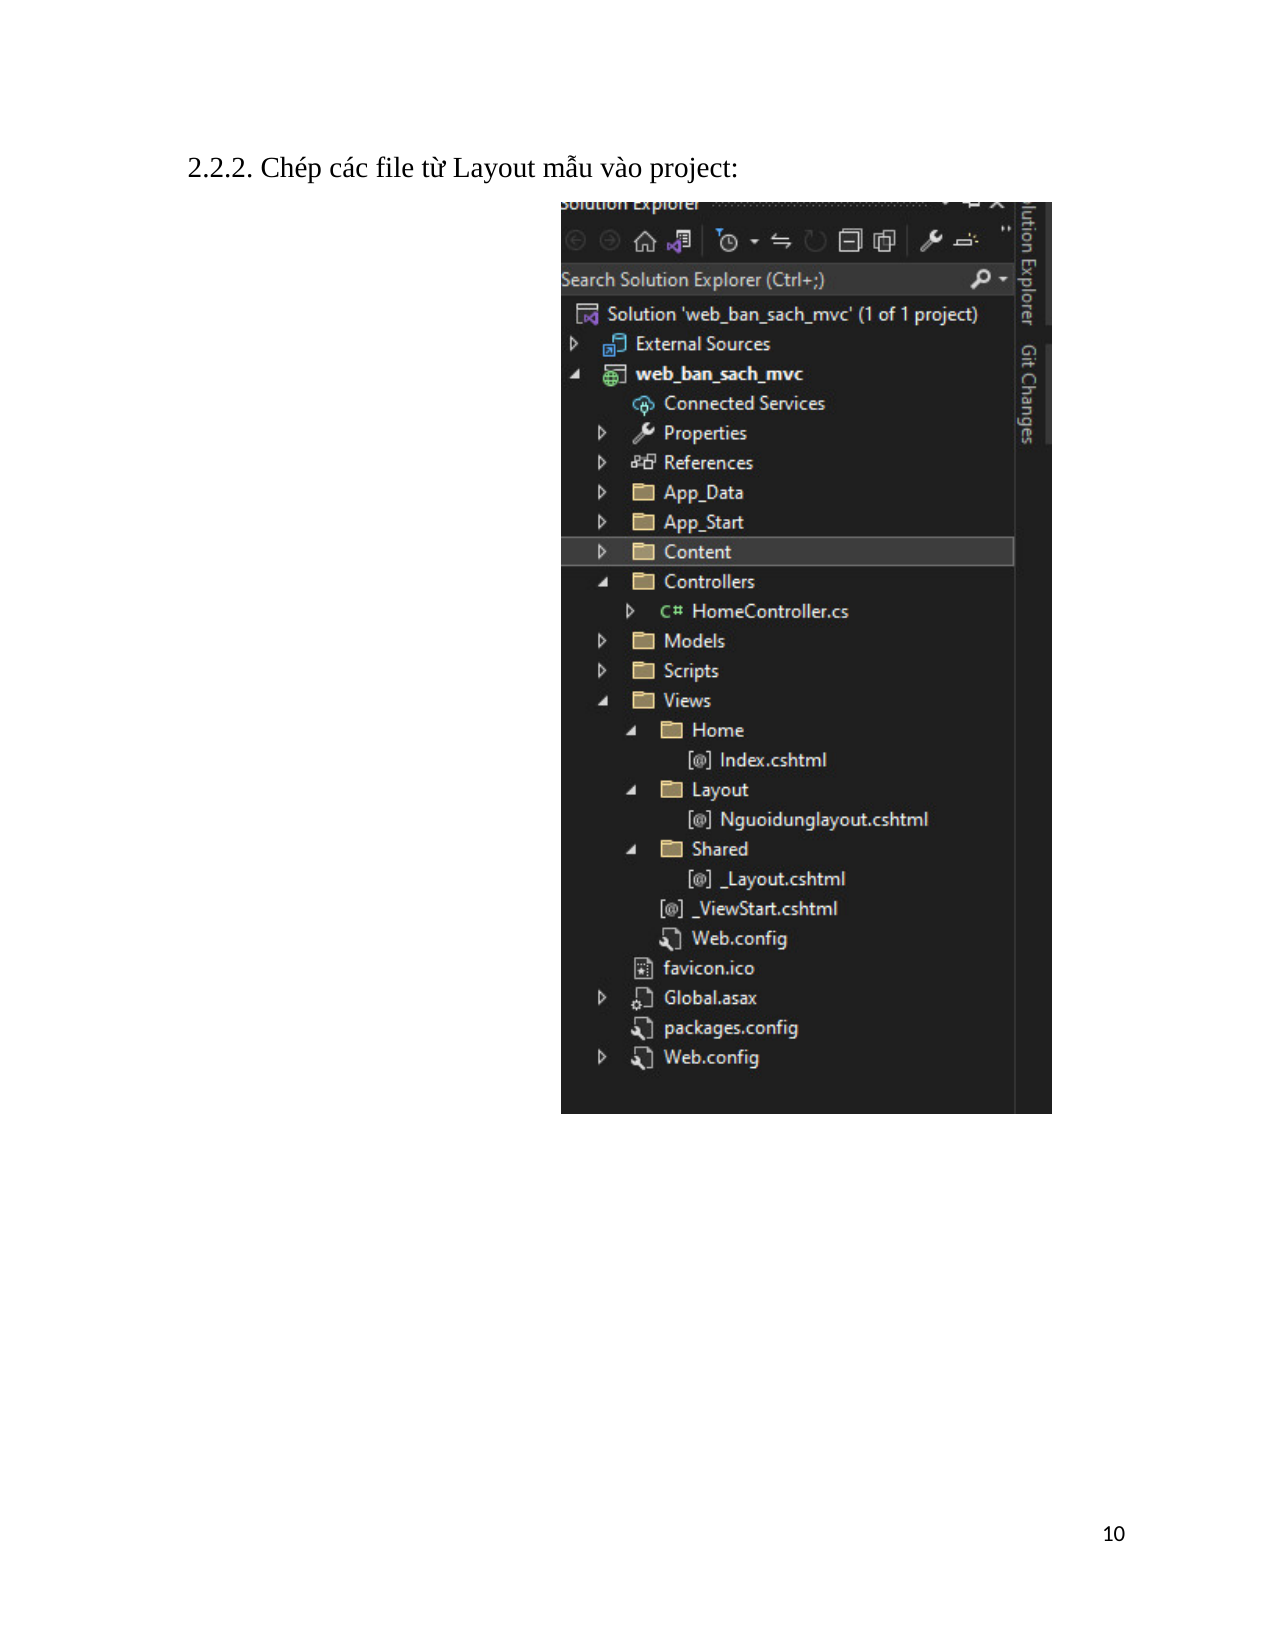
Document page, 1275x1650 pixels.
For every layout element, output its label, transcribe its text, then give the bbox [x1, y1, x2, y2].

picture [561, 202, 1052, 1114]
text 2.2.2. Chép các file từ Layout mẫu vào project: [187, 150, 1125, 183]
